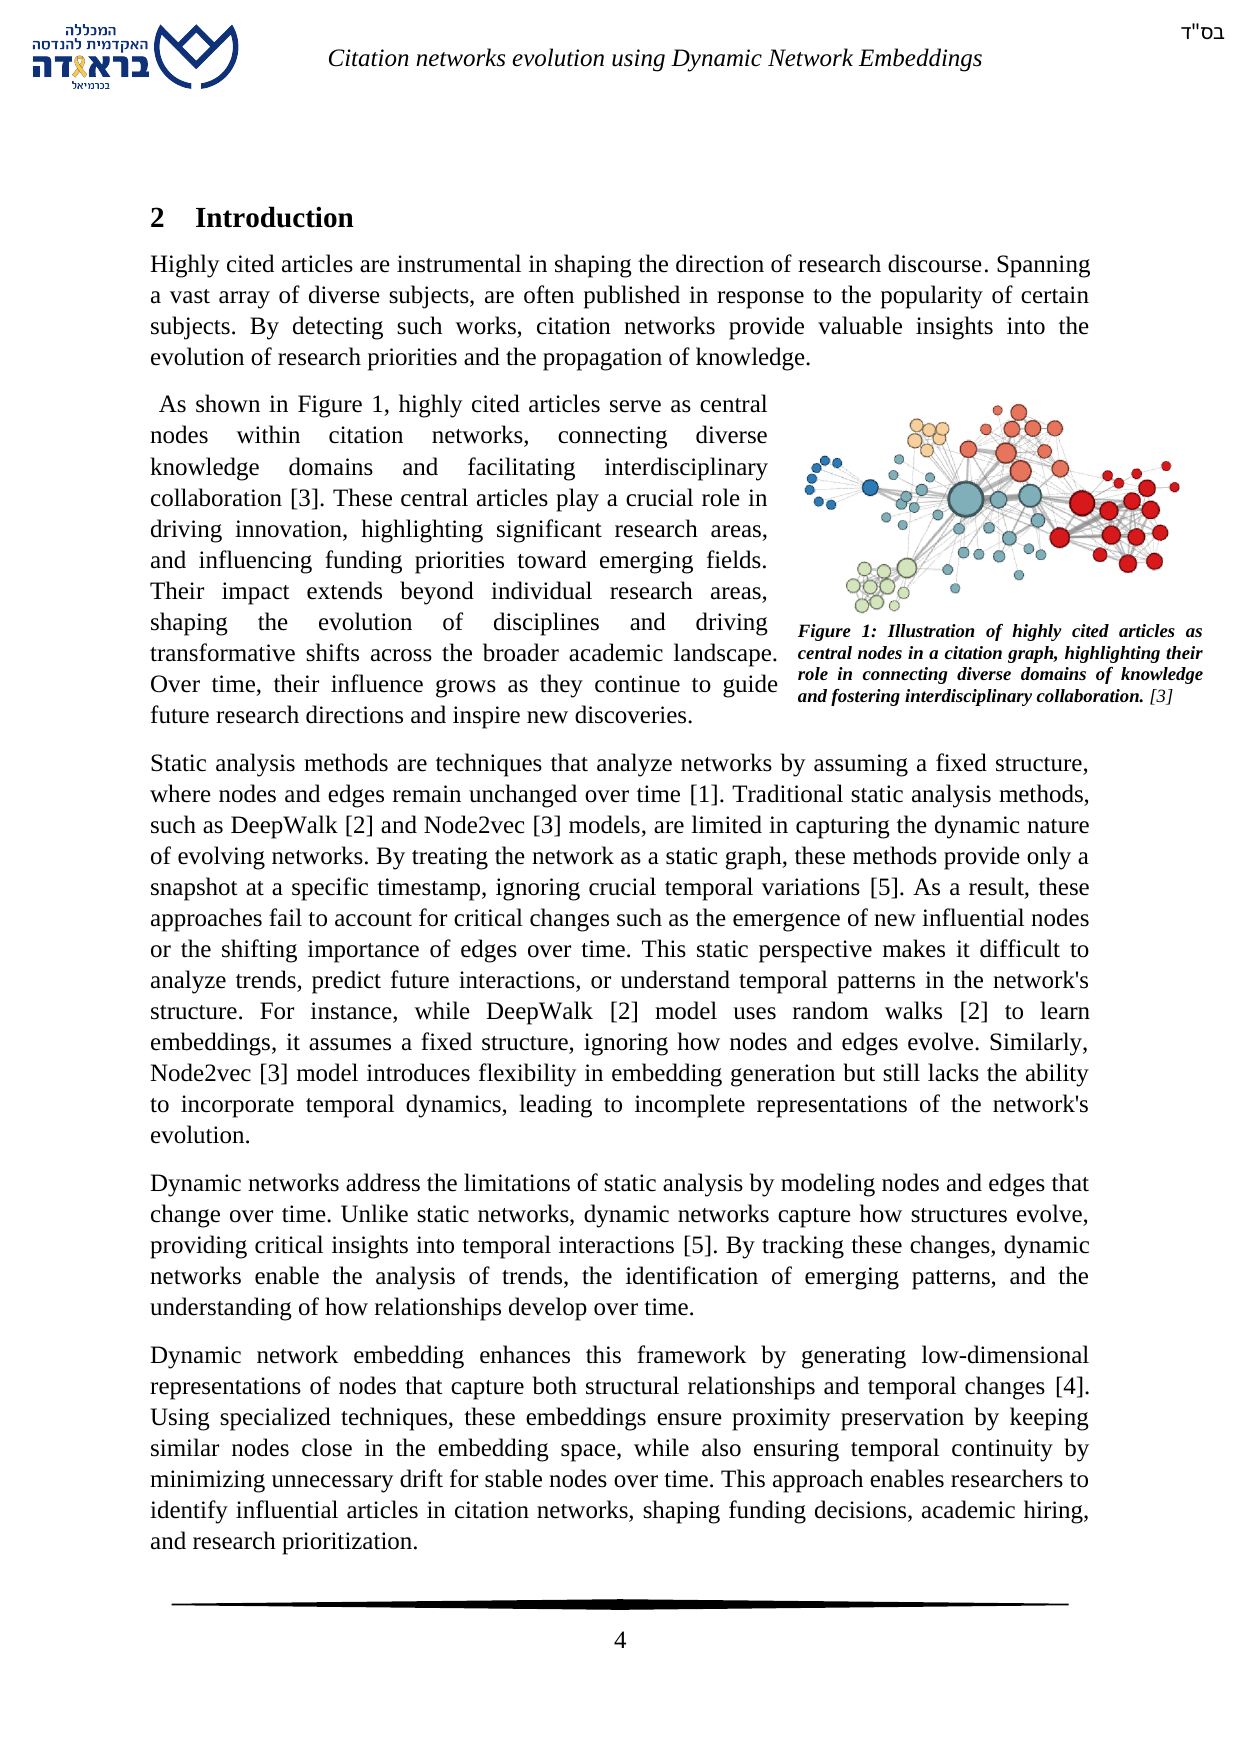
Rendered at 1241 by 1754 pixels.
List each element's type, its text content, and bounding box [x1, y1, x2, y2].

text Dynamic network embedding enhances this framework by generating low-dimensional representations of nodes that capture both structural relationships and temporal changes [4]. Using specialized techniques, these embeddings ensure proximity preservation by keeping similar nodes close in the embedding space, while also ensuring temporal continuity by minimizing unnecessary drift for stable nodes over time. This approach enables researchers to identify influential articles in citation networks, shaping funding decisions, academic hiring, and research prioritization. [150, 1340, 1090, 1555]
picture [787, 390, 1186, 616]
subtitle Introduction [150, 200, 1090, 233]
text Dynamic networks address the limitations of static analysis by modeling nodes and edges that change over time. Unlike static networks, dynamic networks capture how structures evolve, providing critical insights into temporal interactions [5]. By tracking these changes, dynamic networks enable the analysis of trends, the identification of emerging patterns, and the understanding of how relationships develop over time. [150, 1168, 1090, 1321]
text As shown in Figure 1, highly cited articles serve as central nodes within citation networks, connecting diverse knowledge domains and facilitating interdisciplinary collaboration [3]. These central articles play a crucial role in driving innovation, highlighting significant research areas, and influencing funding priorities toward emerging fields. Their impact extends beyond individual research areas, shaping the evolution of disciplines and driving transformative shifts across the broader academic landscape. Over time, their influence grows as they continue to guide future research directions and inspire new discoveries. [150, 389, 1090, 729]
text Highly cited articles are instrumental in shaping the direction of research discourse. Spanning a vast array of diverse subjects, are often published in response to the popularity of certain subjects. By detecting such works, citation networks provide valuable insights into the evolution of research priorities and the propagation of knowledge. [150, 249, 1090, 371]
picture [22, 18, 248, 93]
text Static analysis methods are techniques that analyze networks by assuming a fixed structure, where nodes and edges remain unchanged over time [1]. Traditional static analysis methods, such as DeepWalk [2] and Node2vec [3] models, are limited in capturing the dynamic nature of evolving networks. By treating the network as a static graph, these methods provide only a snapshot at a specific timestamp, ignoring crucial temporal variations [5]. As a result, these approaches fail to account for critical changes such as the emergence of new influential nodes or the shifting importance of edges over time. This static perspective makes it difficult to analyze trends, predict future interactions, or understand temporal patterns in the network's structure. For instance, while DeepWalk [2] model uses random walks [2] to learn embeddings, it assumes a fixed structure, ignoring how nodes and edges evolve. Similarly, Node2vec [3] model introduces flexibility in embedding generation but still lacks the ability to incorporate temporal dynamics, leading to incomplete representations of the network's evolution. [150, 748, 1090, 1149]
